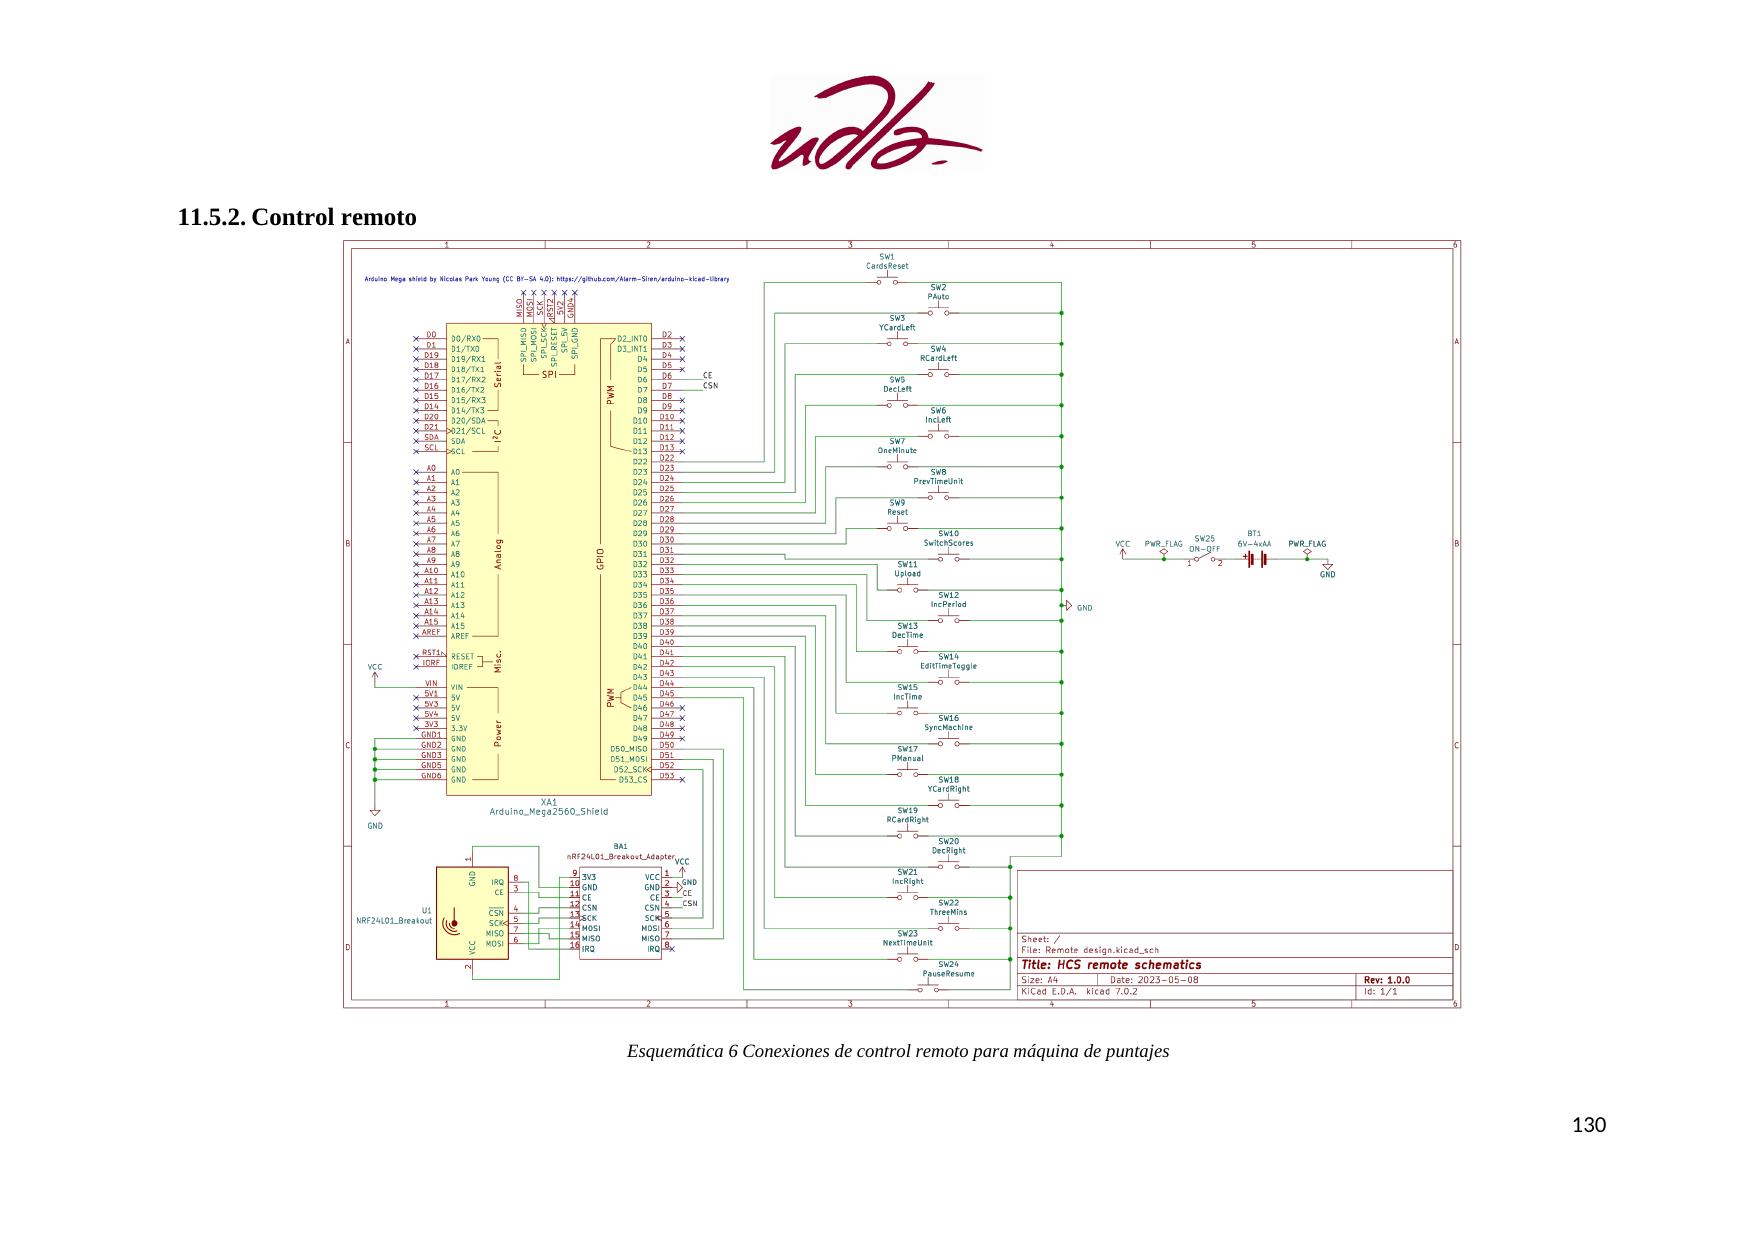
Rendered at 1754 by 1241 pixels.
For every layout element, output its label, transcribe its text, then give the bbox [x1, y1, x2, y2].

text Esquemática 6 Conexiones de control remoto para máquina de puntajes [192, 1040, 1606, 1062]
picture [332, 234, 1466, 1016]
picture [766, 73, 988, 174]
subtitle Control remoto [177, 202, 1606, 231]
